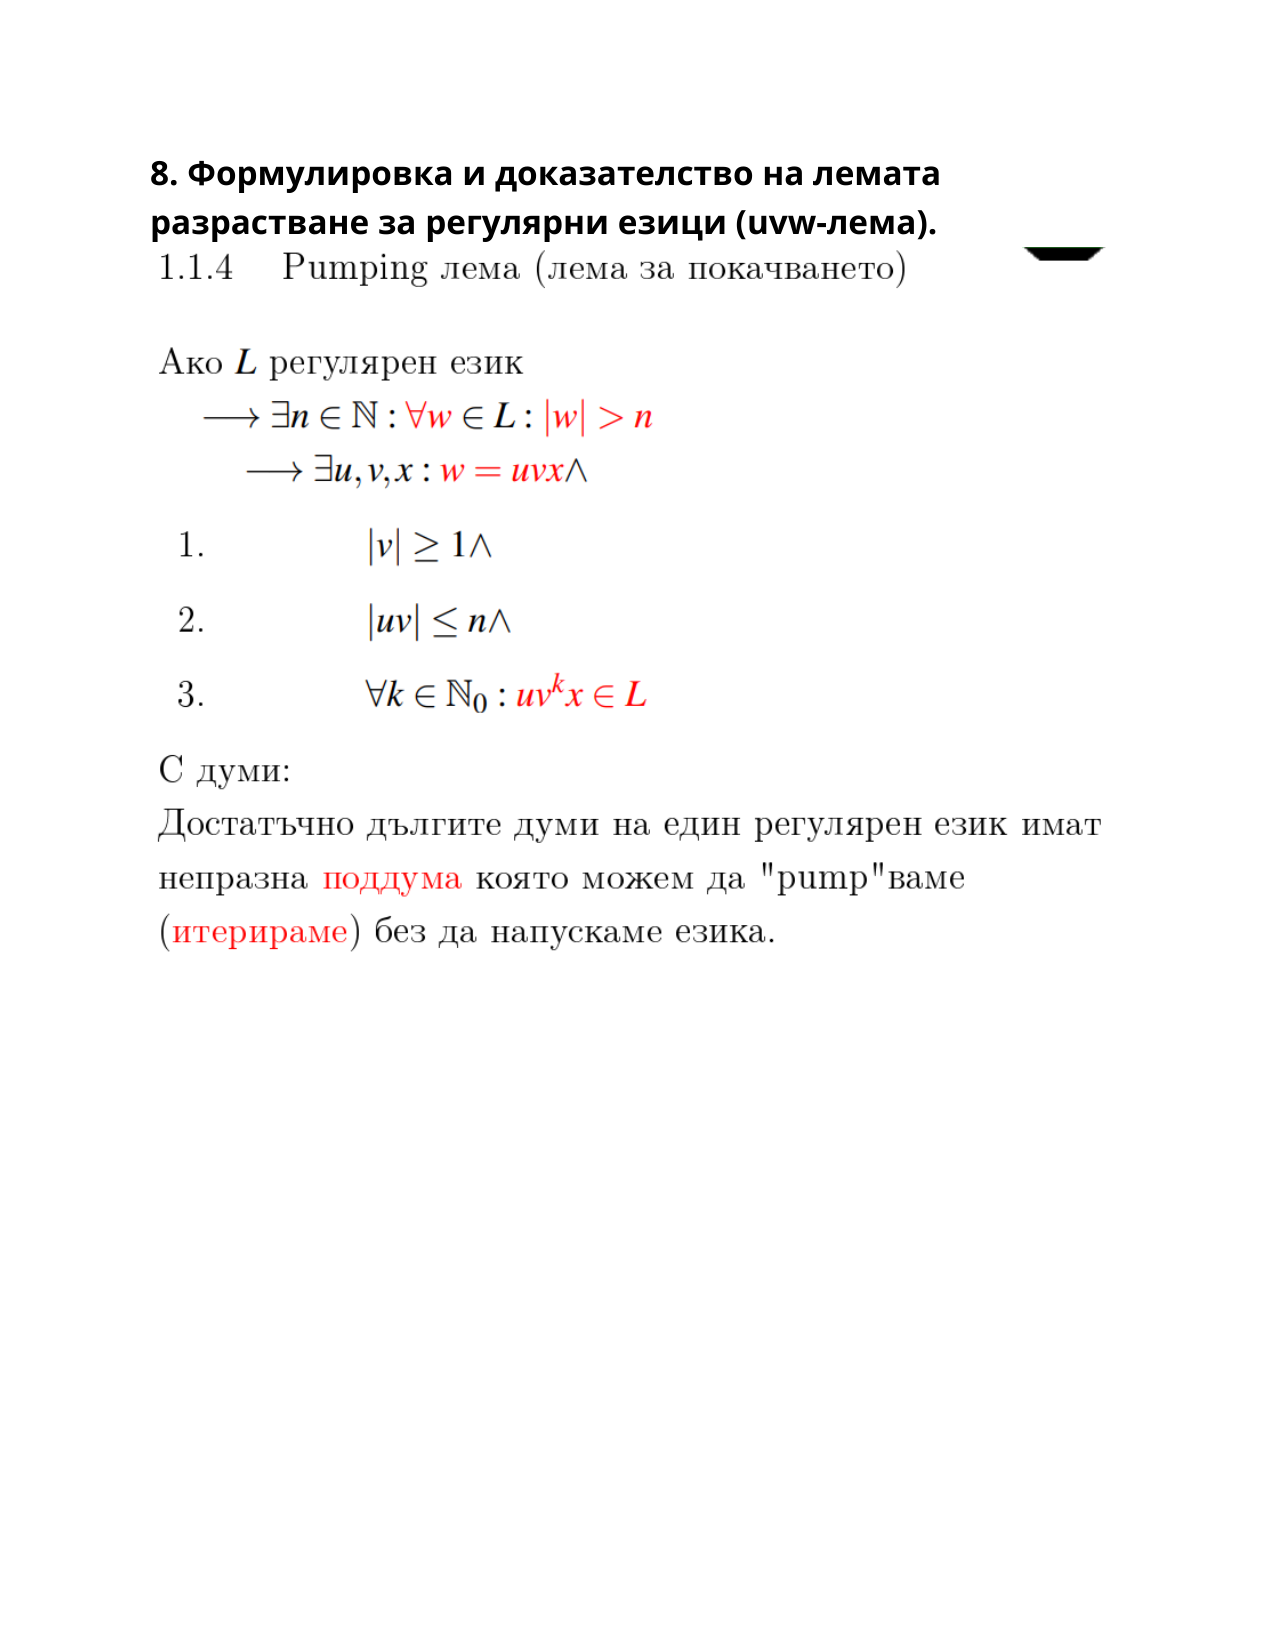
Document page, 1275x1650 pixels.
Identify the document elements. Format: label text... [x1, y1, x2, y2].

picture [150, 247, 1125, 972]
subtitle 8. Формулировка и доказателство на лемата разрастване за регулярни езици (uvw-лема). [150, 150, 1125, 244]
